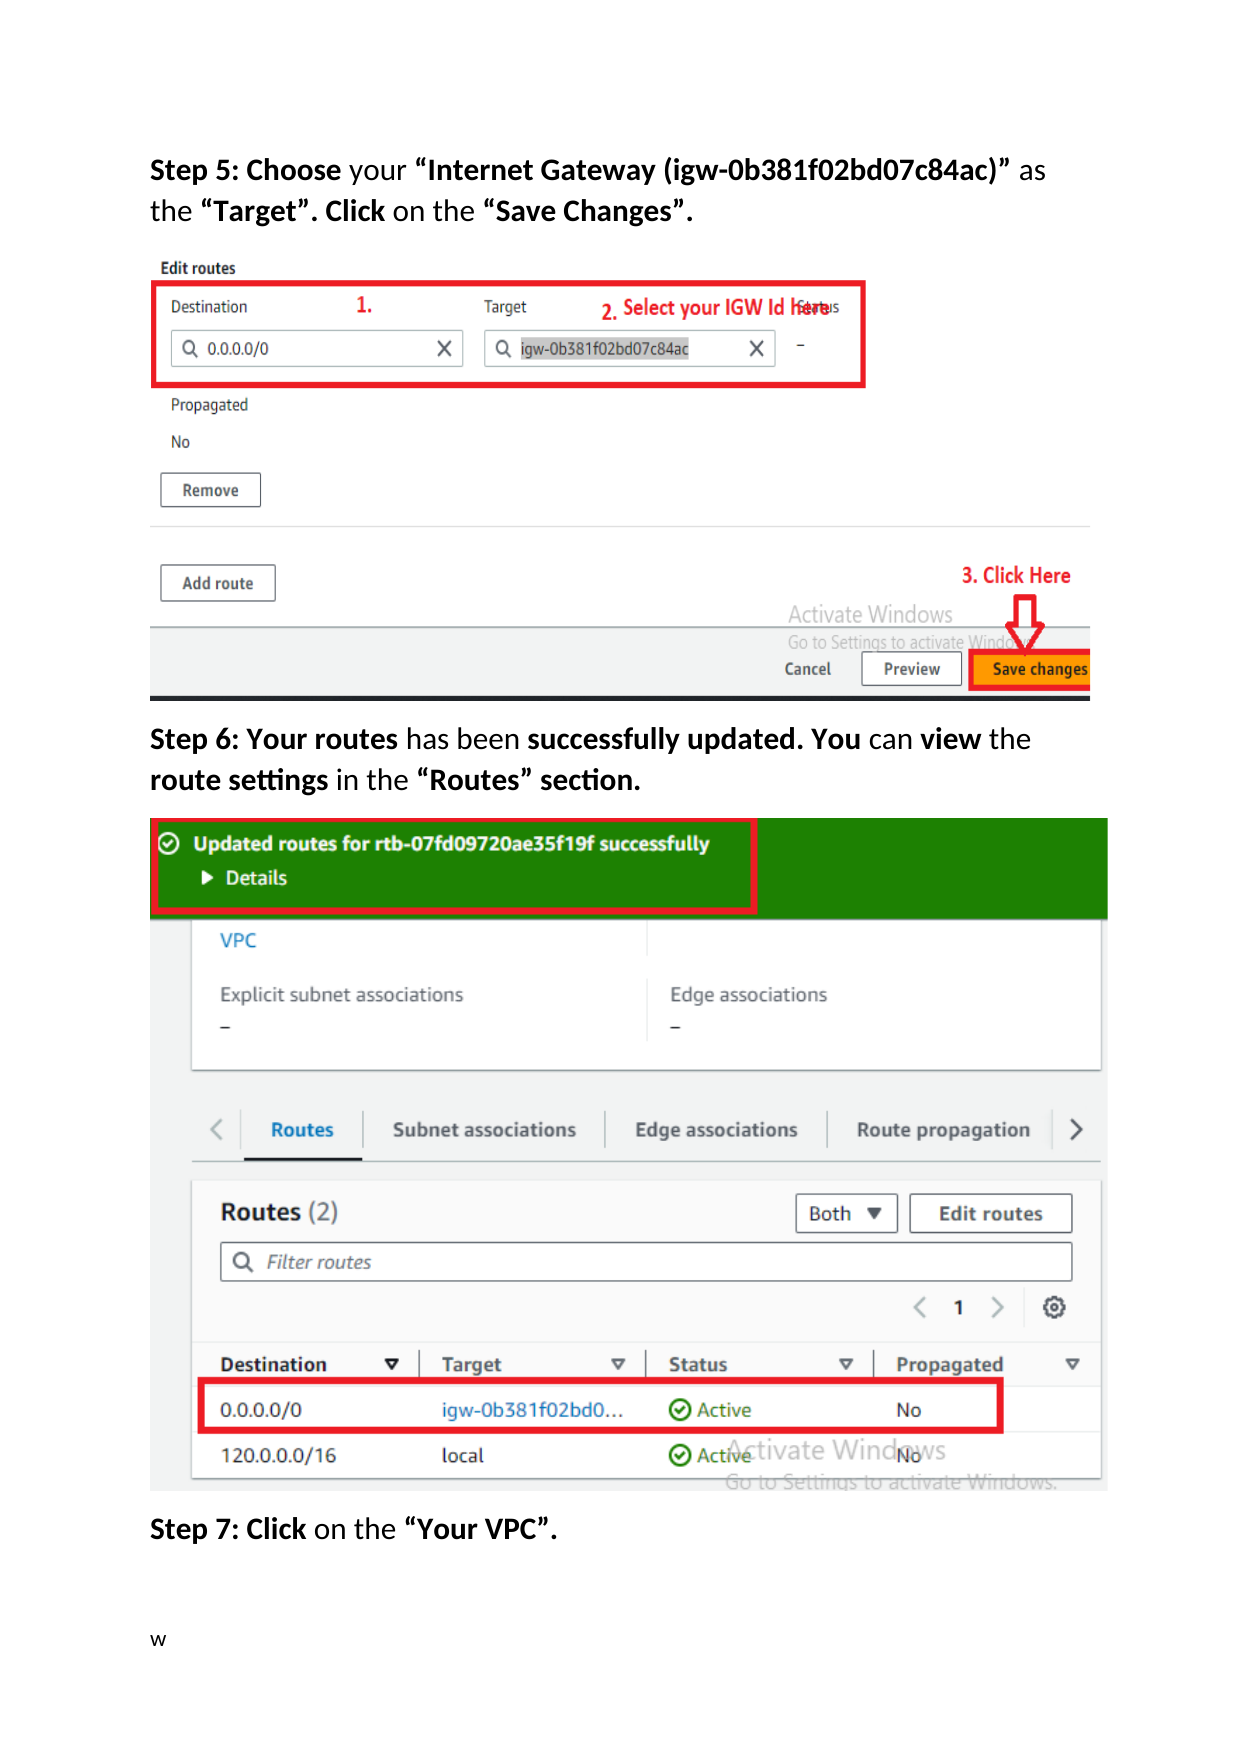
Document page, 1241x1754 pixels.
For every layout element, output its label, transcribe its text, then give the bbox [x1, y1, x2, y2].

picture [150, 818, 1108, 1491]
text Step 5: Choose your “Internet Gateway (igw-0b381f02bd07c84ac)” as the “Target”. Click on the “Save Changes”. [150, 150, 1090, 229]
text Step 6: Your routes has been successfully updated. You can view the route settings in the “Routes” section. [150, 719, 1090, 799]
picture [150, 248, 1091, 701]
text Step 7: Click on the “Your VPC”. [150, 1509, 1090, 1547]
